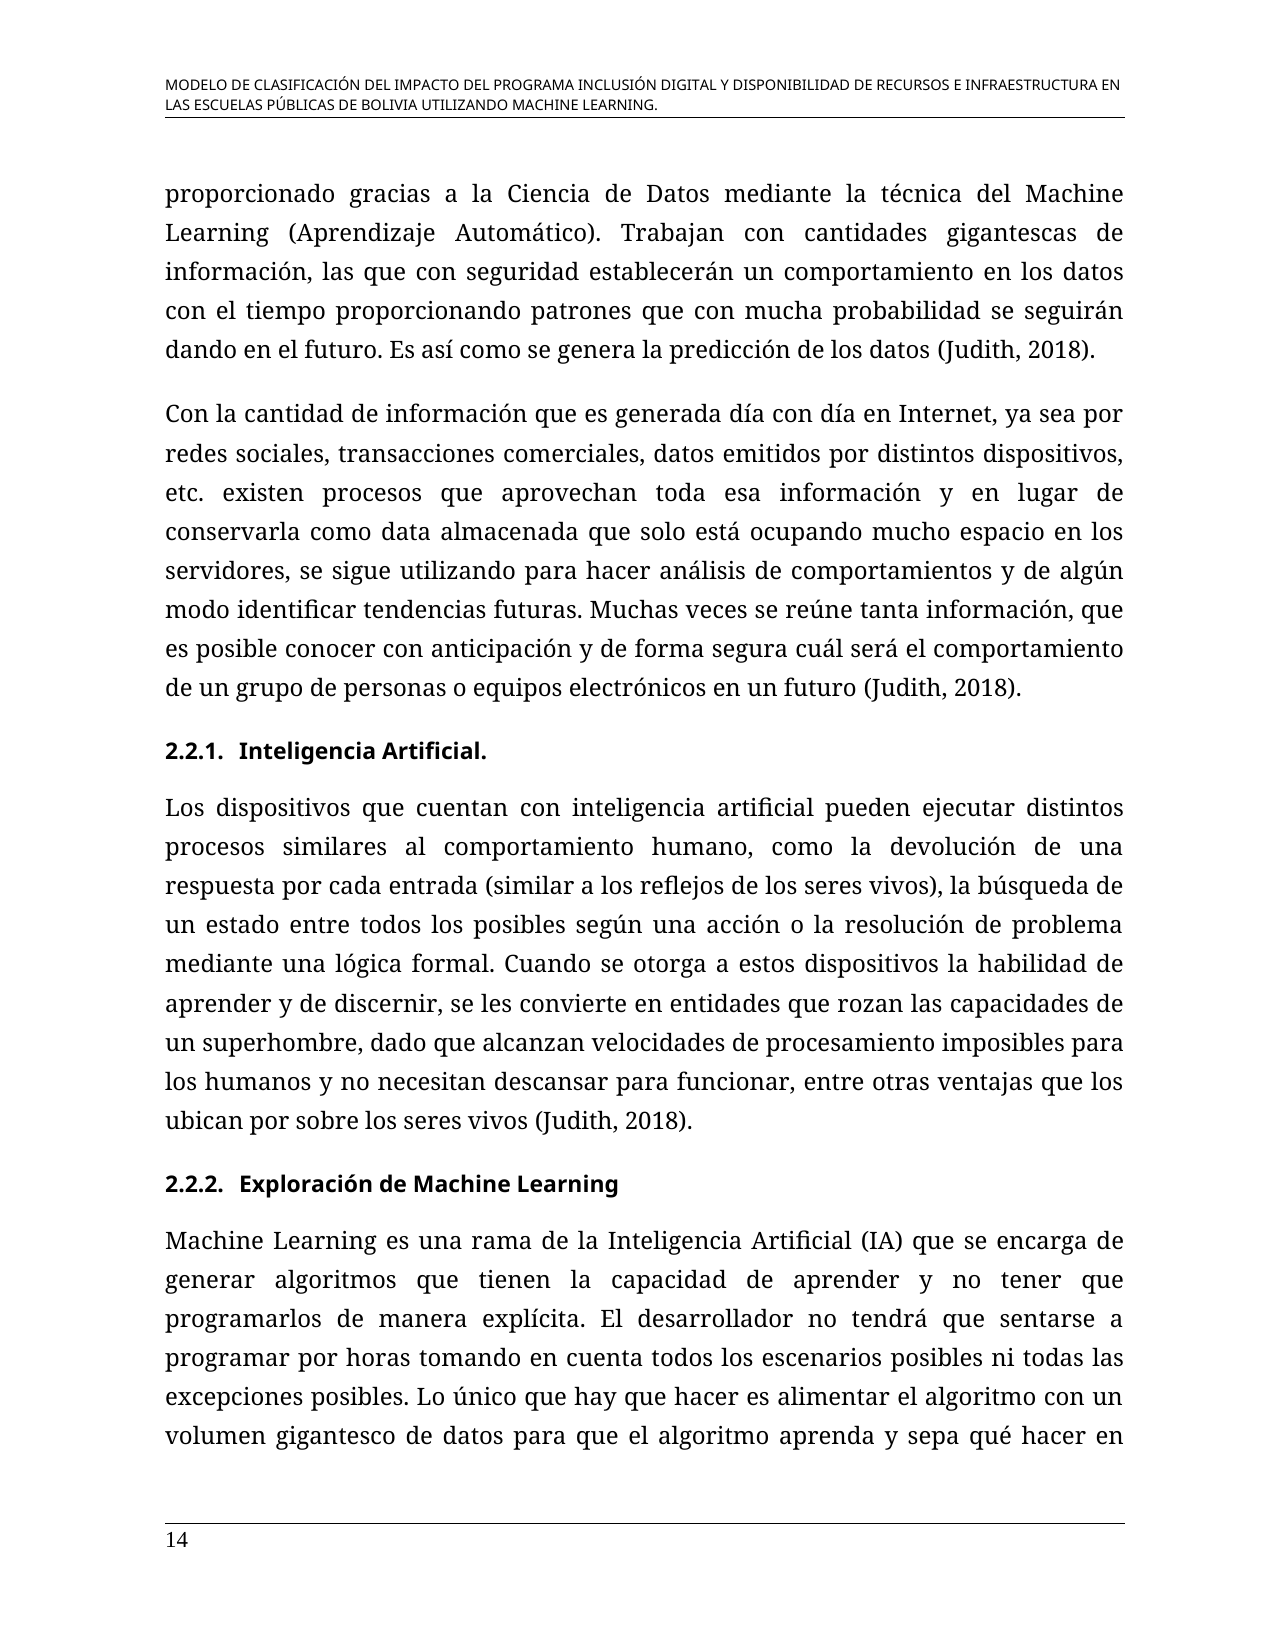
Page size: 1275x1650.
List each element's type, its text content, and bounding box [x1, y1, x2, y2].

subtitle Inteligencia Artificial. [165, 735, 1125, 766]
subtitle Exploración de Machine Learning [165, 1168, 1125, 1199]
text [165, 1224, 1125, 1452]
text Los dispositivos que cuentan con inteligencia artificial pueden ejecutar distintos procesos similares al comportamiento humano, como la devolución de una respuesta por cada entrada (similar a los reflejos de los seres vivos), la búsqueda de un estado entre todos los posibles según una acción o la resolución de problema mediante una lógica formal. Cuando se otorga a estos dispositivos la habilidad de aprender y de discernir, se les convierte en entidades que rozan las capacidades de un superhombre, dado que alcanzan velocidades de procesamiento imposibles para los humanos y no necesitan descansar para funcionar, entre otras ventajas que los ubican por sobre los seres vivos. [165, 791, 1125, 1136]
text Con la cantidad de información que es generada día con día en Internet, ya sea por redes sociales, transacciones comerciales, datos emitidos por distintos dispositivos, etc. existen procesos que aprovechan toda esa información y en lugar de conservarla como data almacenada que solo está ocupando mucho espacio en los servidores, se sigue utilizando para hacer análisis de comportamientos y de algún modo identificar tendencias futuras. Muchas veces se reúne tanta información, que es posible conocer con anticipación y de forma segura cuál será el comportamiento de un grupo de personas o equipos electrónicos en un futuro. [165, 397, 1125, 703]
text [165, 177, 1125, 366]
